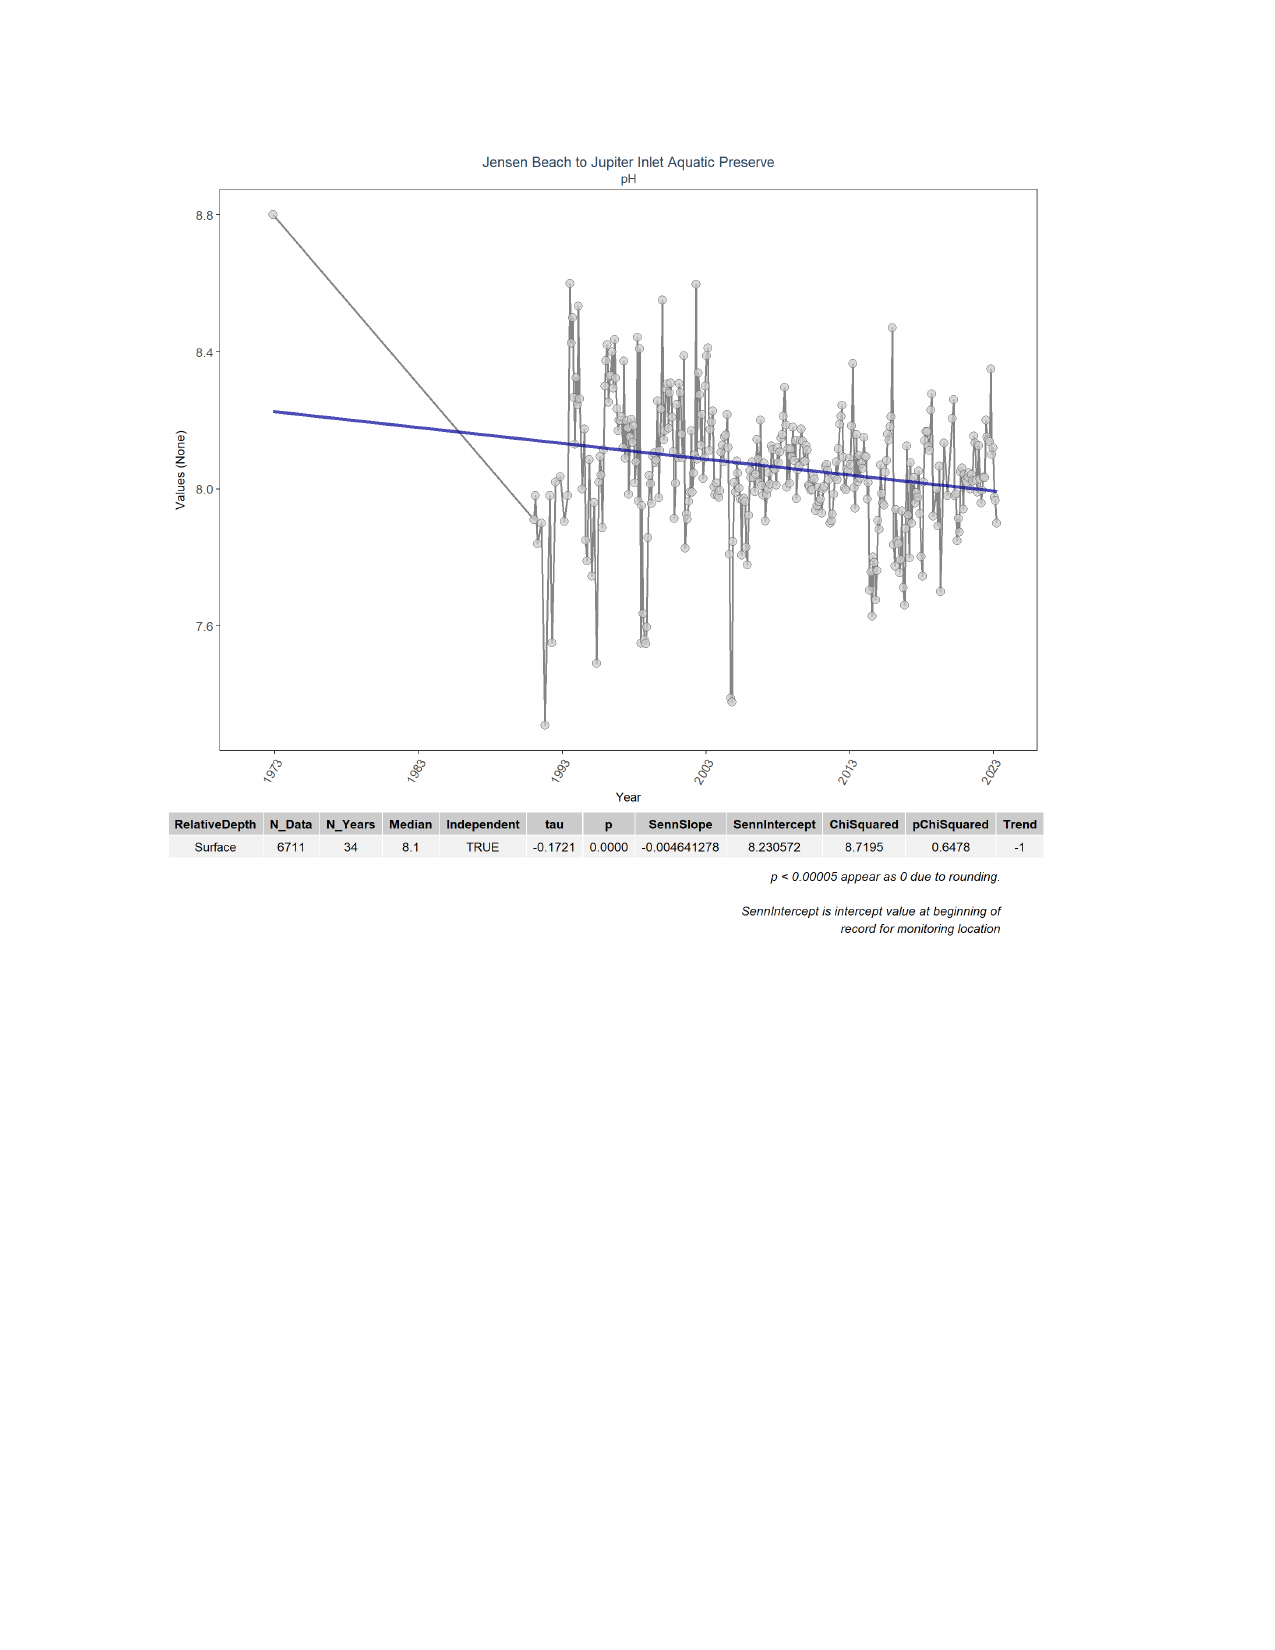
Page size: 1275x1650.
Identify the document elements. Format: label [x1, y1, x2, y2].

picture [168, 150, 1044, 938]
